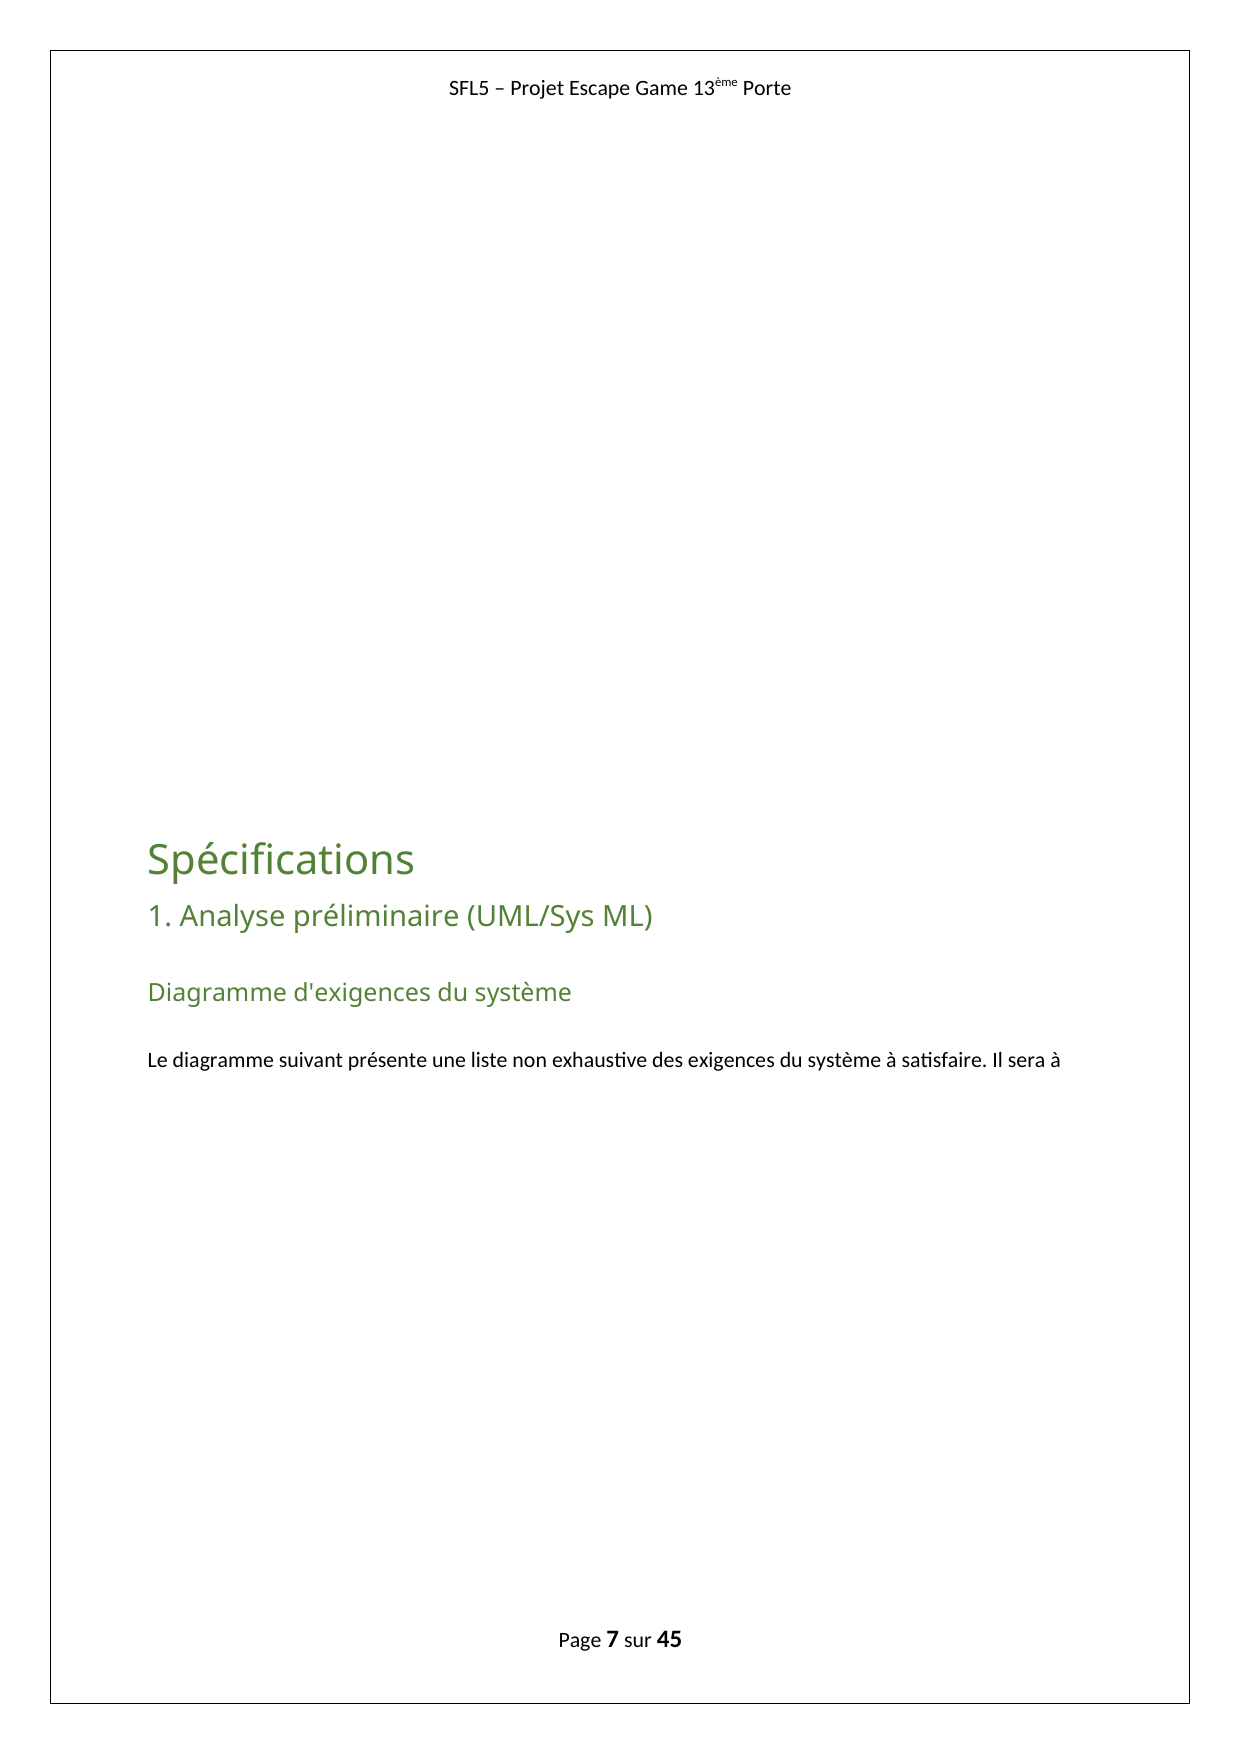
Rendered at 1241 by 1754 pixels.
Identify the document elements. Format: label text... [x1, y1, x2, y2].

subtitle Spécifications [147, 830, 1093, 887]
text Diagramme d'exigences du système Le diagramme suivant présente une liste non exhaustive des exigences du système à satisfaire. Il sera à reprendre et à compléter par les élèves pendant la phase d’analyse. [147, 974, 1093, 1072]
subtitle 1. Analyse préliminaire (UML/Sys ML) [147, 895, 1093, 974]
